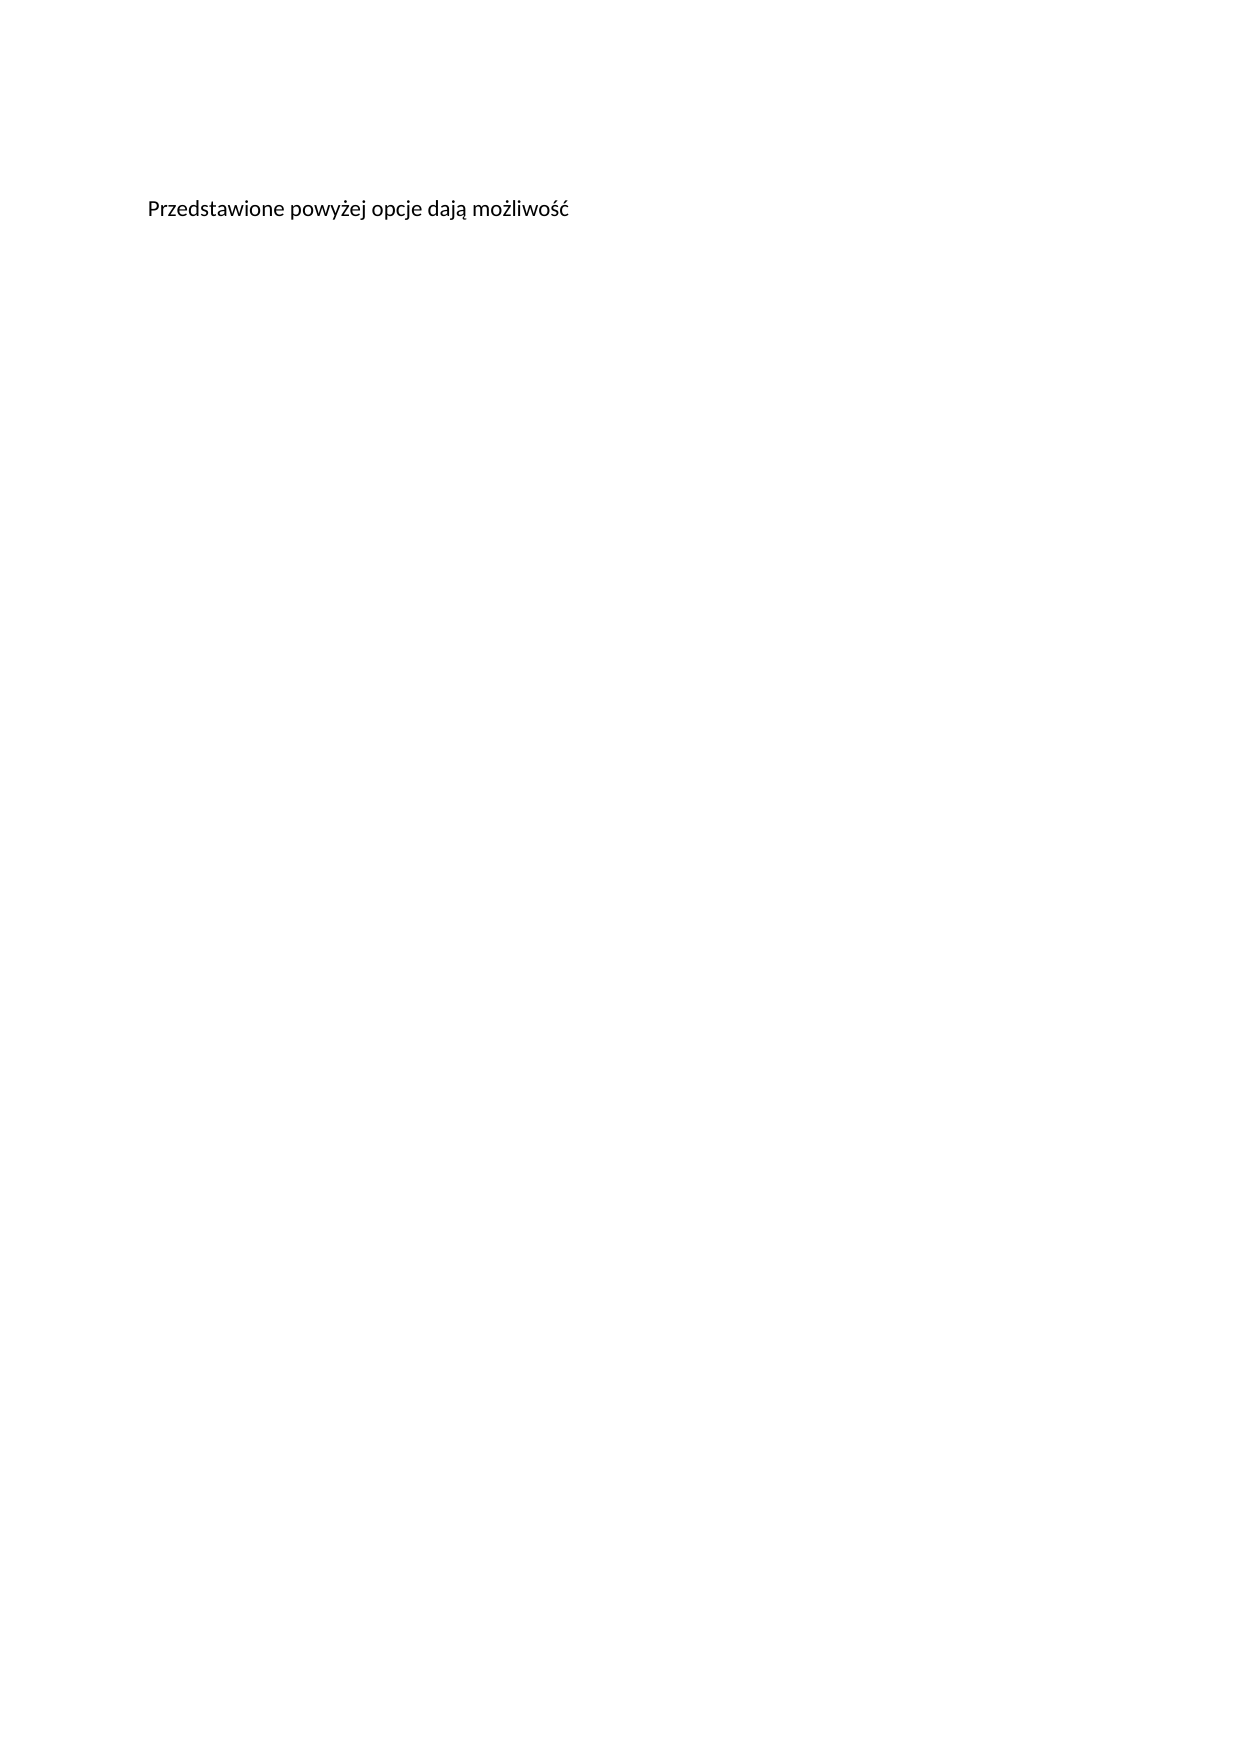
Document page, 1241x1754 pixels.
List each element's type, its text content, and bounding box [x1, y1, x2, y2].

text Przedstawione powyżej opcje dają możliwość [148, 194, 1093, 222]
